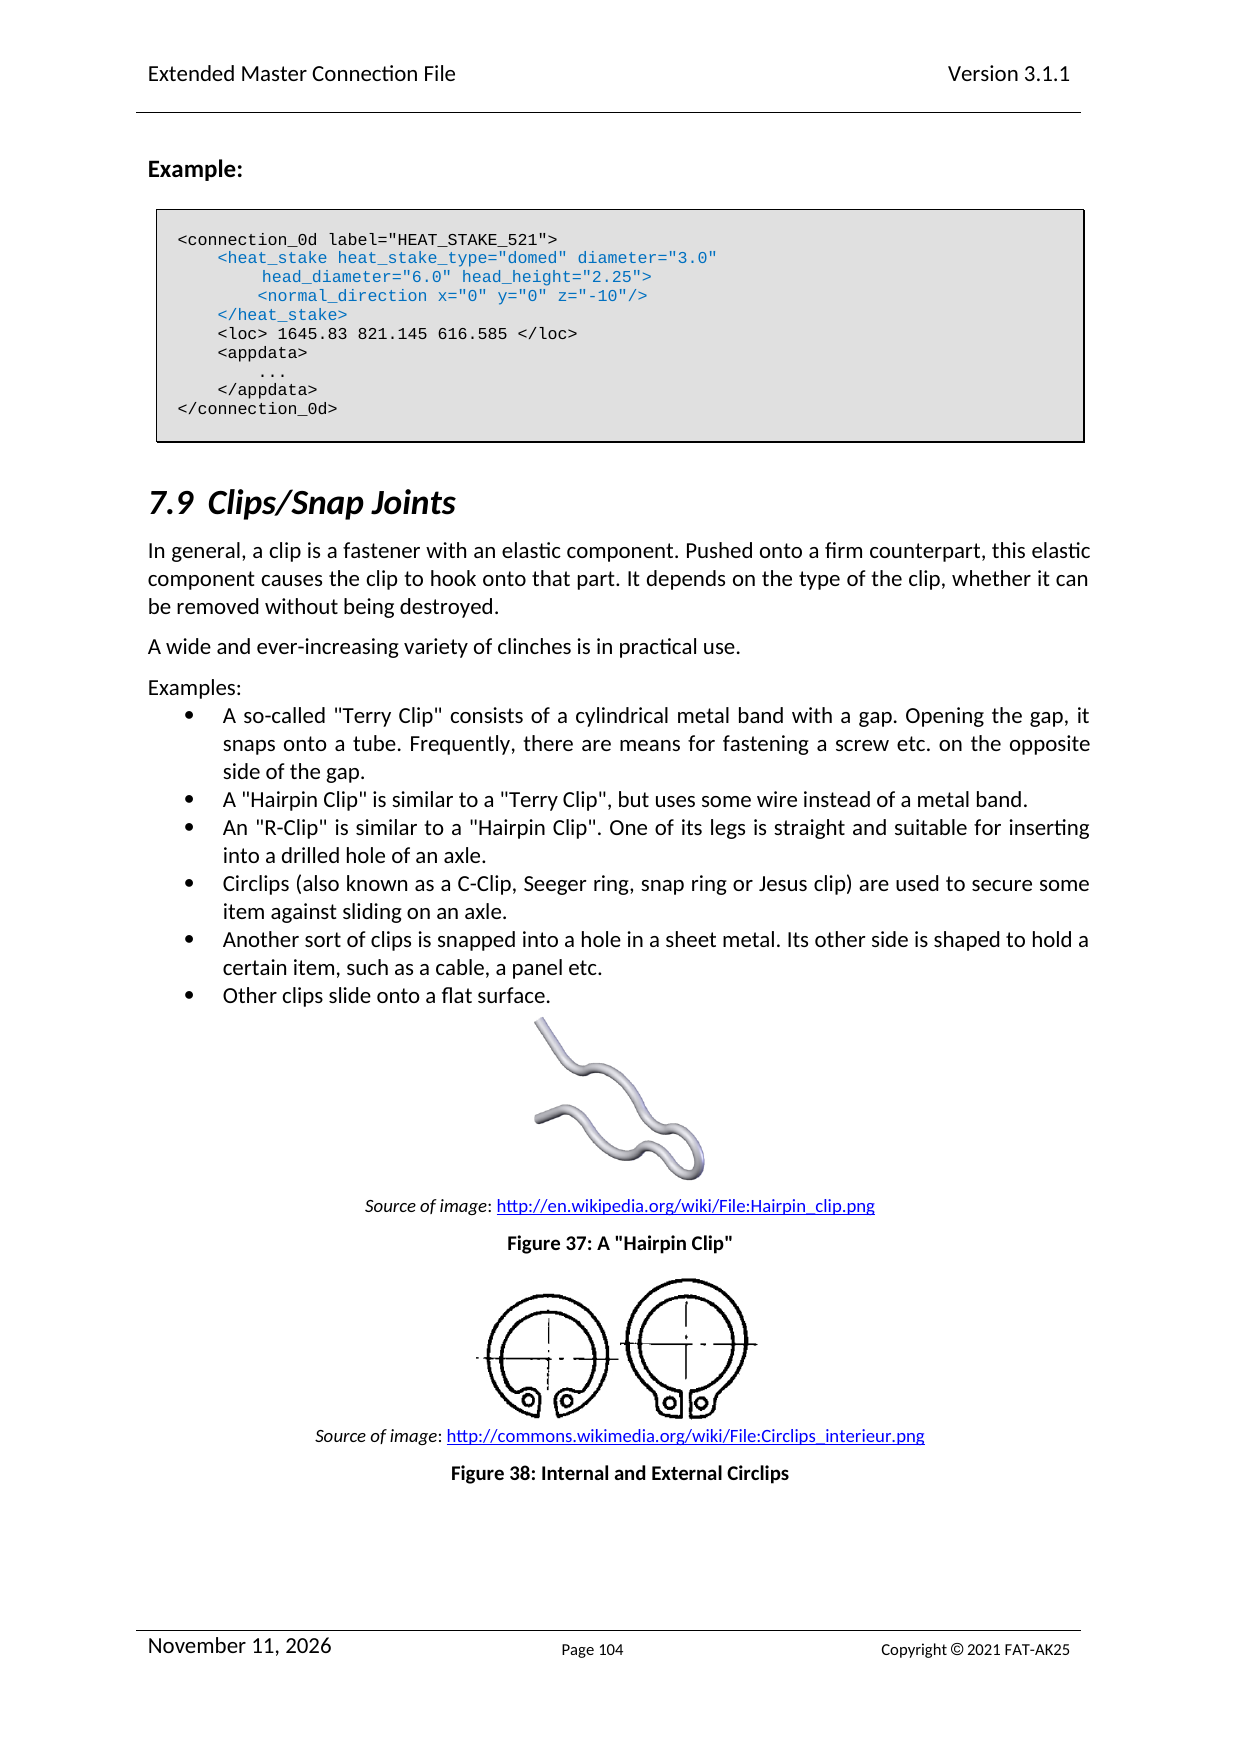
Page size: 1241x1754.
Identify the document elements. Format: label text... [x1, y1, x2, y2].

list A "Hairpin Clip" is similar to a "Terry Clip", but uses some wire instead of a metal band. [185, 785, 1092, 813]
text </heat_stake> [157, 303, 1083, 322]
list Source of image: http://commons.wikimedia.org/wiki/File:Circlips_interieur.png [148, 1424, 1092, 1447]
text In general, a clip is a fastener with an elastic component. Pushed onto a firm counterpart, this elastic component causes the clip to hook onto that part. It depends on the type of the clip, whether it can be removed without being destroyed. [148, 536, 1092, 620]
list An "R-Clip" is similar to a "Hairpin Clip". One of its legs is straight and suitable for inserting into a drilled hole of an axle. [185, 813, 1092, 869]
text Figure 37: A "Hairpin Clip" [148, 1230, 1092, 1255]
text Figure 38: Internal and External Circlips [148, 1460, 1092, 1485]
list Other clips slide onto a flat surface. [185, 981, 1092, 1009]
text A wide and ever-increasing variety of clinches is in practical use. [148, 632, 1092, 661]
text <normal_direction x="0" y="0" z="-10"/> [157, 284, 1083, 303]
text head_diameter="6.0" head_height="2.25"> [157, 266, 1083, 284]
text ... [157, 360, 1083, 379]
text Example: [148, 154, 1092, 184]
list Circlips (also known as a C-Clip, Seeger ring, snap ring or Jesus clip) are used to secure some item against sliding on an axle. [185, 869, 1092, 925]
text </connection_0d> [157, 398, 1083, 417]
picture [469, 1267, 771, 1425]
list Source of image: http://en.wikipedia.org/wiki/File:Hairpin_clip.png [148, 1194, 1092, 1217]
list A so-called "Terry Clip" consists of a cylindrical metal band with a gap. Opening the gap, it snaps onto a tube. Frequently, there are means for fastening a screw etc. on the opposite side of the gap. [185, 701, 1092, 785]
list Another sort of clips is snapped into a hole in a sheet metal. Its other side is shaped to hold a certain item, such as a cable, a panel etc. [185, 925, 1092, 981]
text <appdata> [157, 341, 1083, 360]
text <heat_stake heat_stake_type="domed" diameter="3.0" [157, 247, 1083, 266]
picture [517, 1009, 723, 1195]
text </appdata> [157, 379, 1083, 398]
text <loc> 1645.83 821.145 616.585 </loc> [157, 322, 1083, 341]
text Examples: [148, 673, 1092, 701]
subtitle Clips/Snap Joints [148, 480, 1092, 523]
text <connection_0d label="HEAT_STAKE_521"> [157, 228, 1083, 247]
